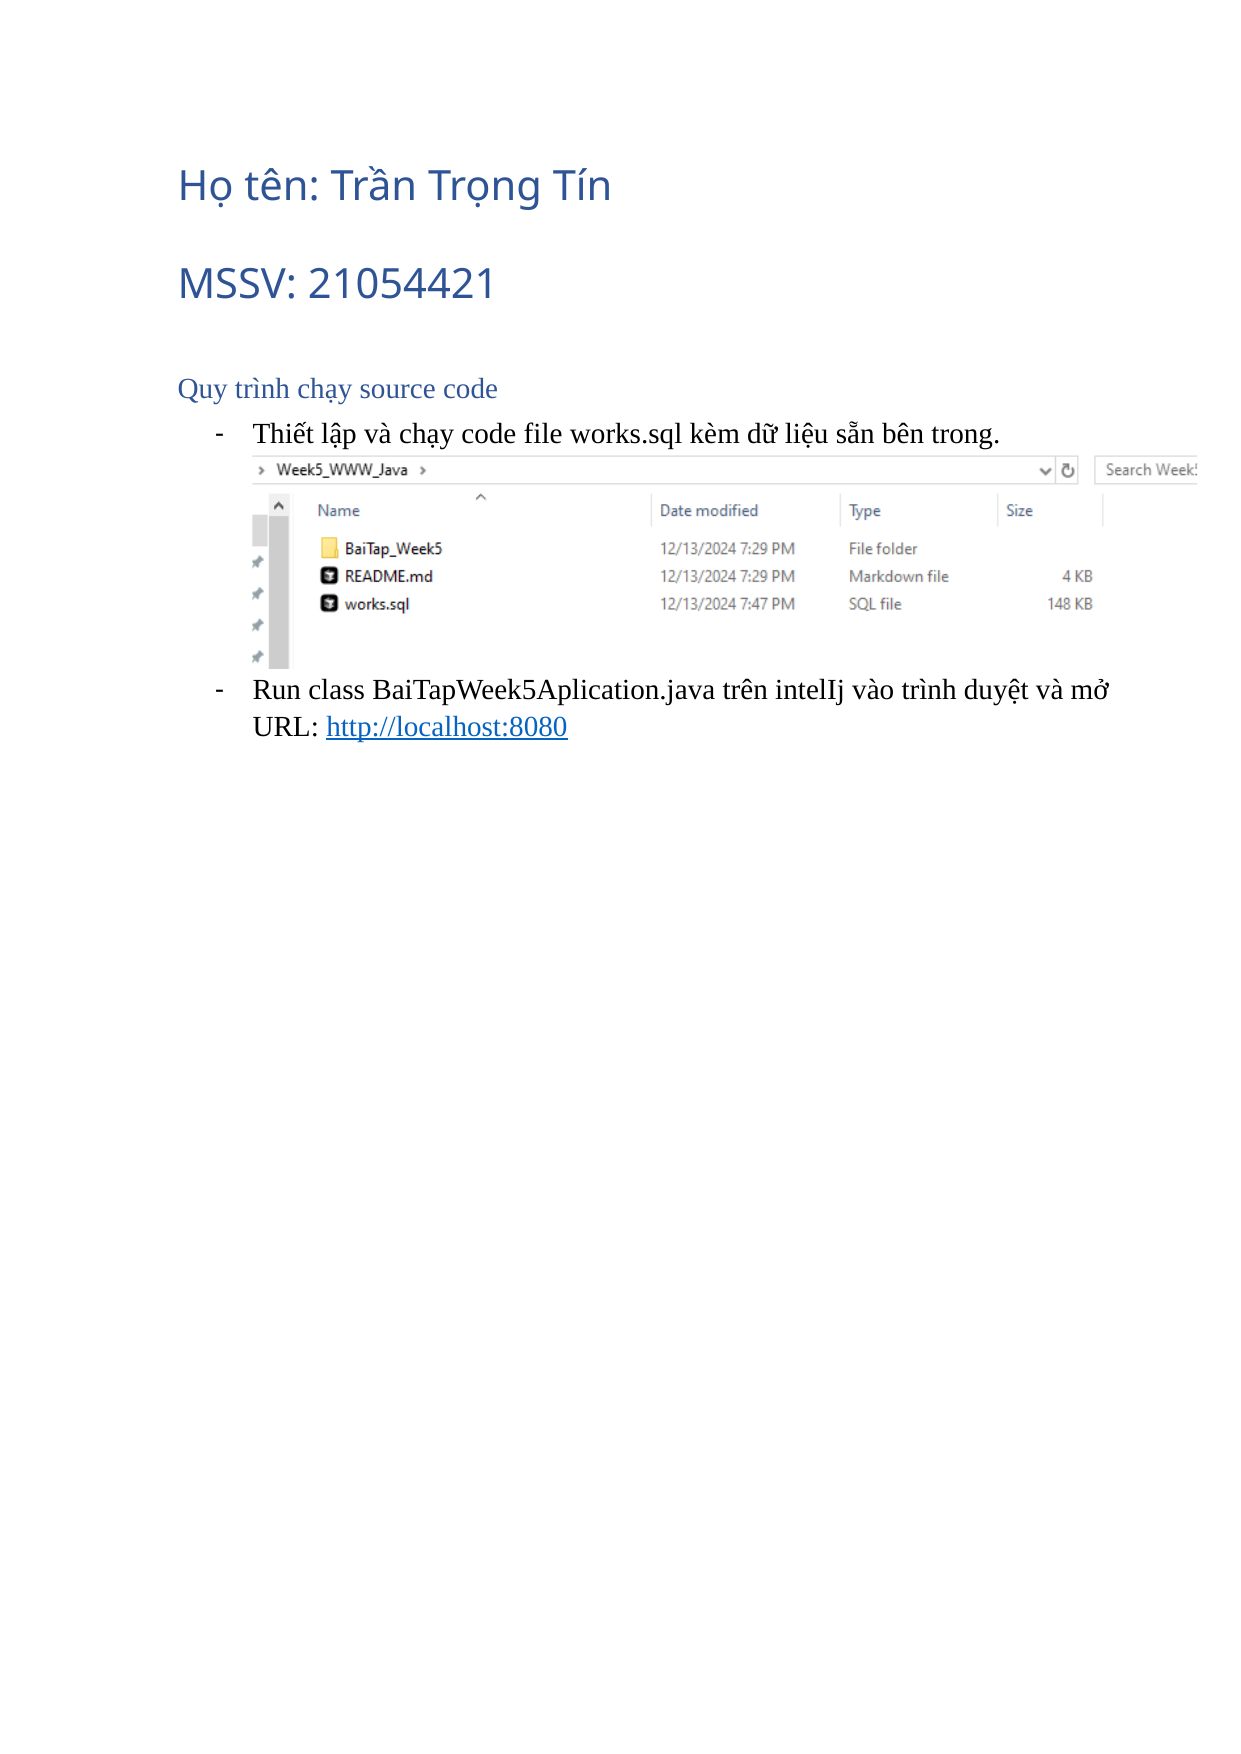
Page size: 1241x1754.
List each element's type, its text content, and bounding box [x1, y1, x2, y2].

subtitle Họ tên: Trần Trọng Tín [177, 156, 1122, 212]
list Thiết lập và chạy code file works.sql kèm dữ liệu sẵn bên trong. [215, 415, 1122, 451]
picture [252, 453, 1198, 669]
subtitle MSSV: 21054421 [177, 254, 1122, 311]
subtitle Quy trình chạy source code [177, 371, 1122, 404]
list Run class BaiTapWeek5Aplication.java trên intelIj vào trình duyệt và mở URL: http://localhost:8080 [215, 671, 1122, 743]
